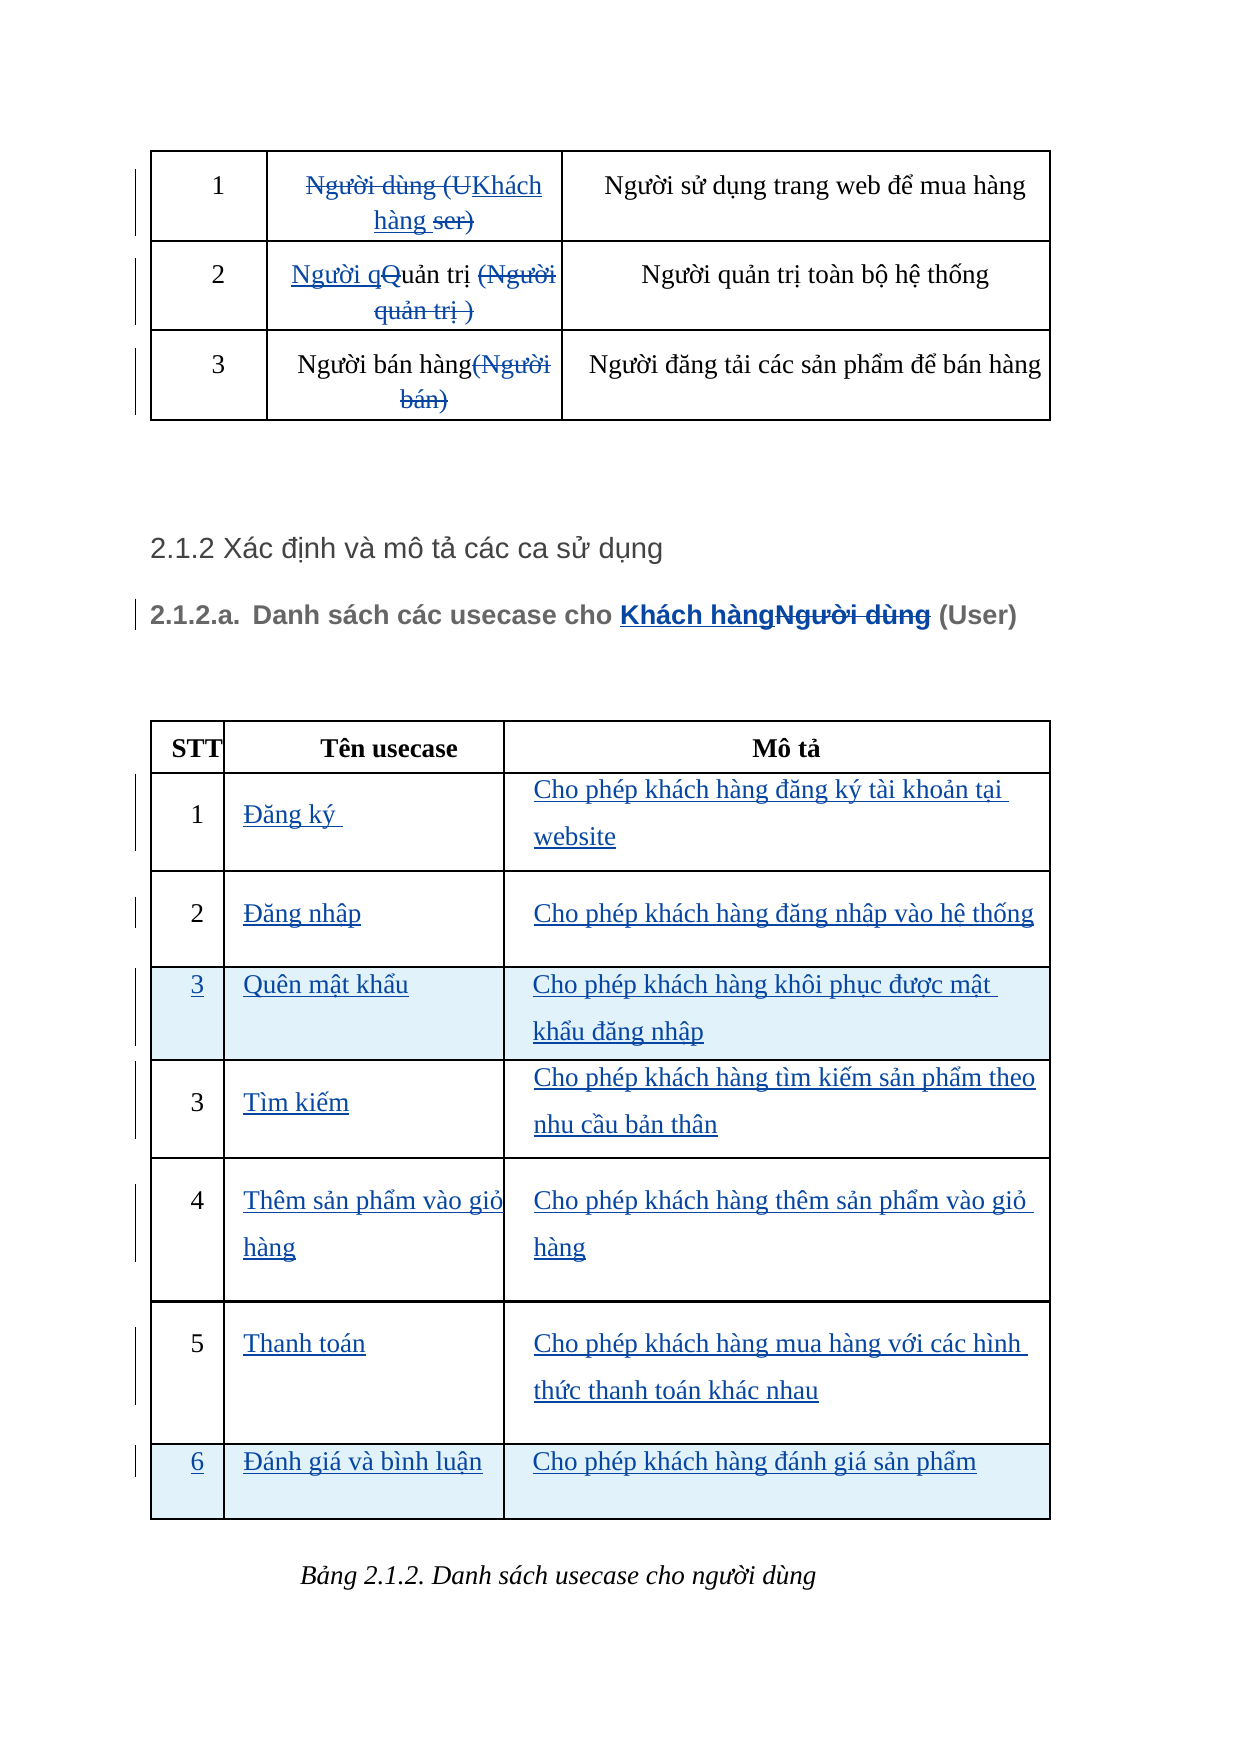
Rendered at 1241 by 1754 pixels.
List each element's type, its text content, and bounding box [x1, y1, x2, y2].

table_cell uản trị [268, 242, 561, 329]
table_cell Người đăng tải các sản phẩm để bán hàng [563, 331, 1049, 418]
table_cell [225, 872, 503, 966]
table_cell Người sử dụng trang web để mua hàng [563, 152, 1049, 239]
text Bảng 2.1.2. Danh sách usecase cho người dùng [225, 1559, 1090, 1590]
table_cell Người quản trị toàn bộ hệ thống [563, 242, 1049, 329]
table_cell 5 [152, 1303, 223, 1443]
table_cell [225, 1303, 503, 1443]
table_cell [505, 872, 1049, 966]
table_cell 4 [152, 1159, 223, 1300]
table_cell 2 [152, 872, 223, 966]
table_cell [268, 152, 561, 239]
table_header Tên usecase [225, 722, 503, 772]
table_cell 1 [152, 774, 223, 870]
table_cell 3 [152, 331, 266, 418]
table_cell [225, 774, 503, 870]
table_cell [505, 1303, 1049, 1443]
table_cell [505, 1159, 1049, 1300]
table_header Mô tả [505, 722, 1049, 772]
table_cell [225, 1061, 503, 1157]
table_cell 3 [152, 1061, 223, 1157]
subtitle 2.1.2.a. Danh sách các usecase cho (User) [150, 599, 1090, 630]
table_cell 2 [152, 242, 266, 329]
table_cell [225, 1159, 503, 1300]
table_cell Người bán hàng [268, 331, 561, 418]
subtitle 2.1.2 Xác định và mô tả các ca sử dụng [150, 531, 1090, 564]
table_cell [505, 1061, 1049, 1157]
table_header STT [152, 722, 223, 772]
table_cell [505, 774, 1049, 870]
table_cell 1 [152, 152, 266, 239]
